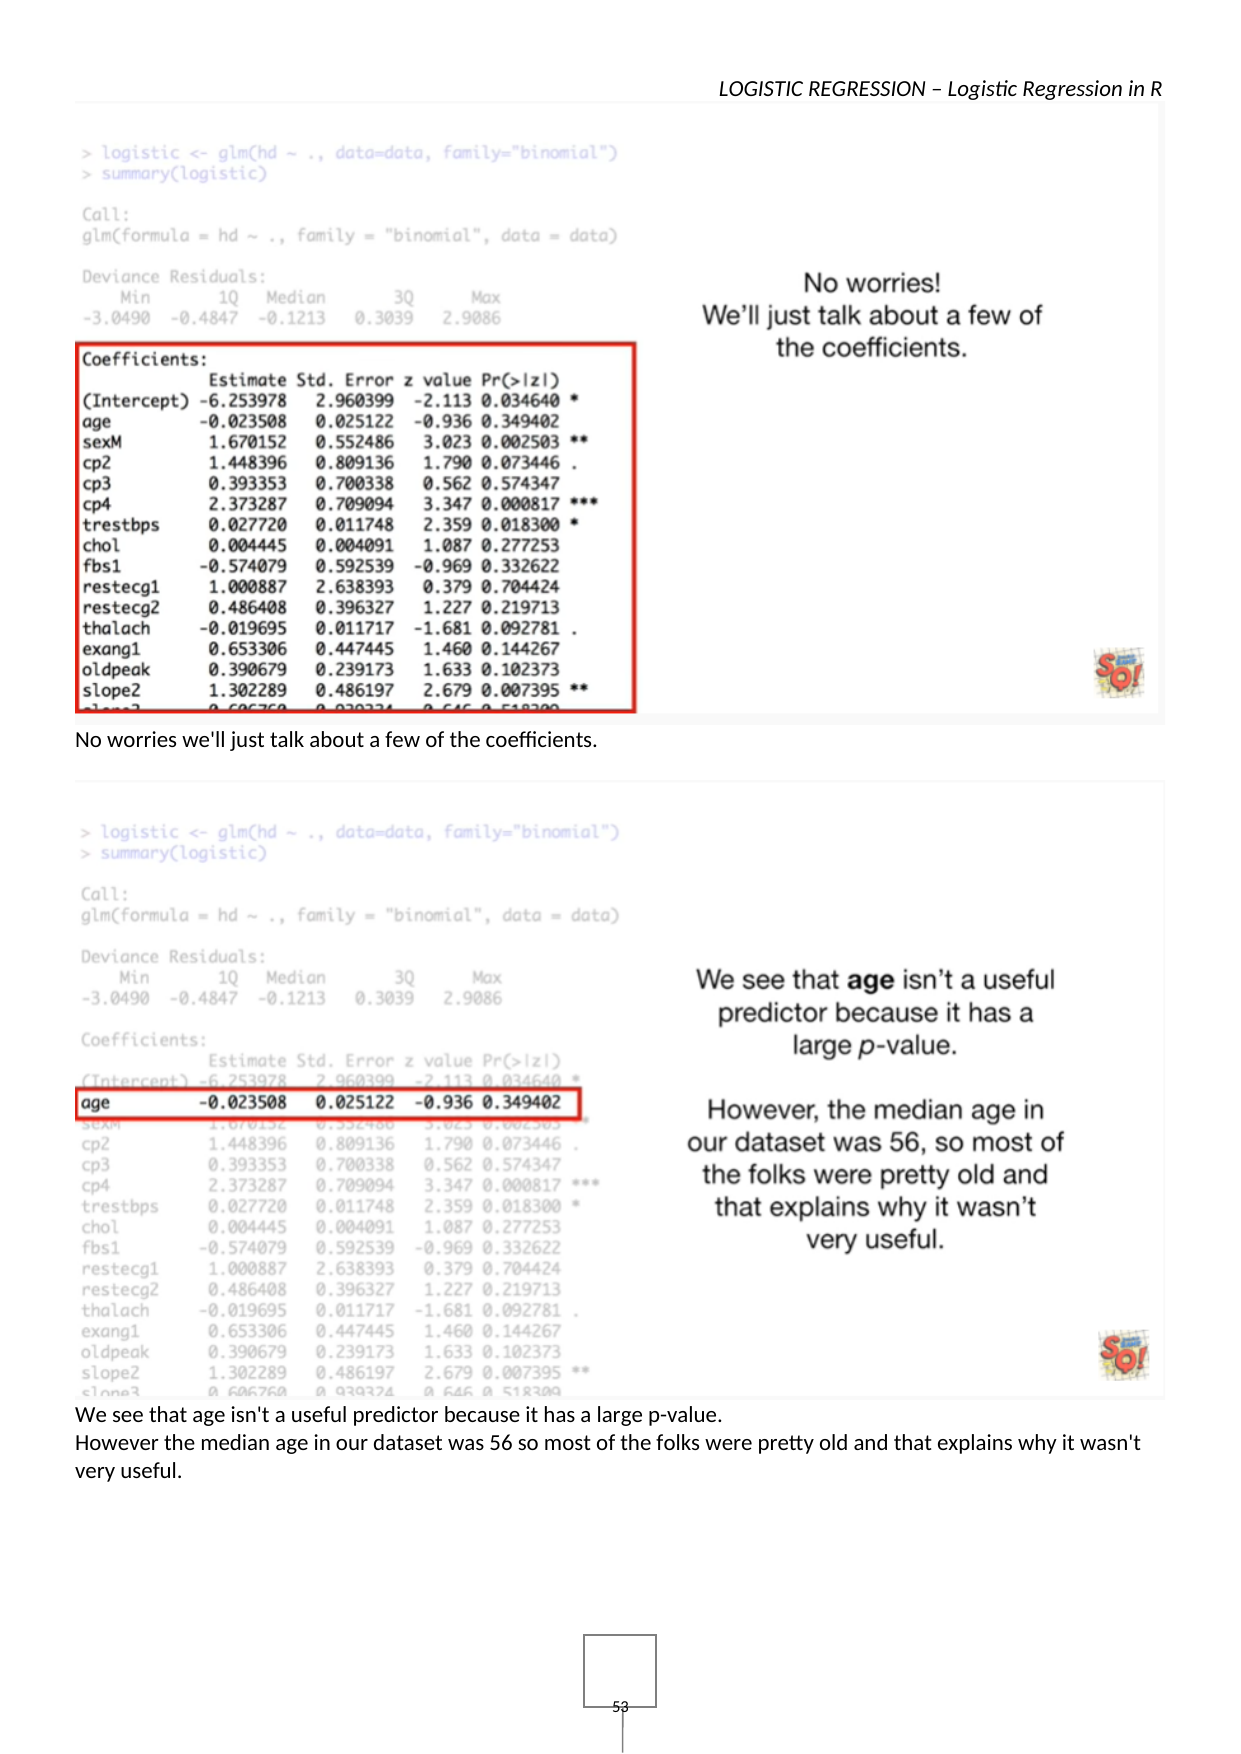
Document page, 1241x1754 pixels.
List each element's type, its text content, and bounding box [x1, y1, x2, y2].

picture [75, 780, 1166, 1400]
text However the median age in our dataset was 56 so most of the folks were pretty old and that explains why it wasn't very useful. [75, 1428, 1165, 1484]
picture [75, 101, 1166, 725]
text We see that age isn't a useful predictor because it has a large p-value. [75, 1400, 1165, 1428]
text No worries we'll just talk about a few of the coefficients. [75, 725, 1165, 753]
